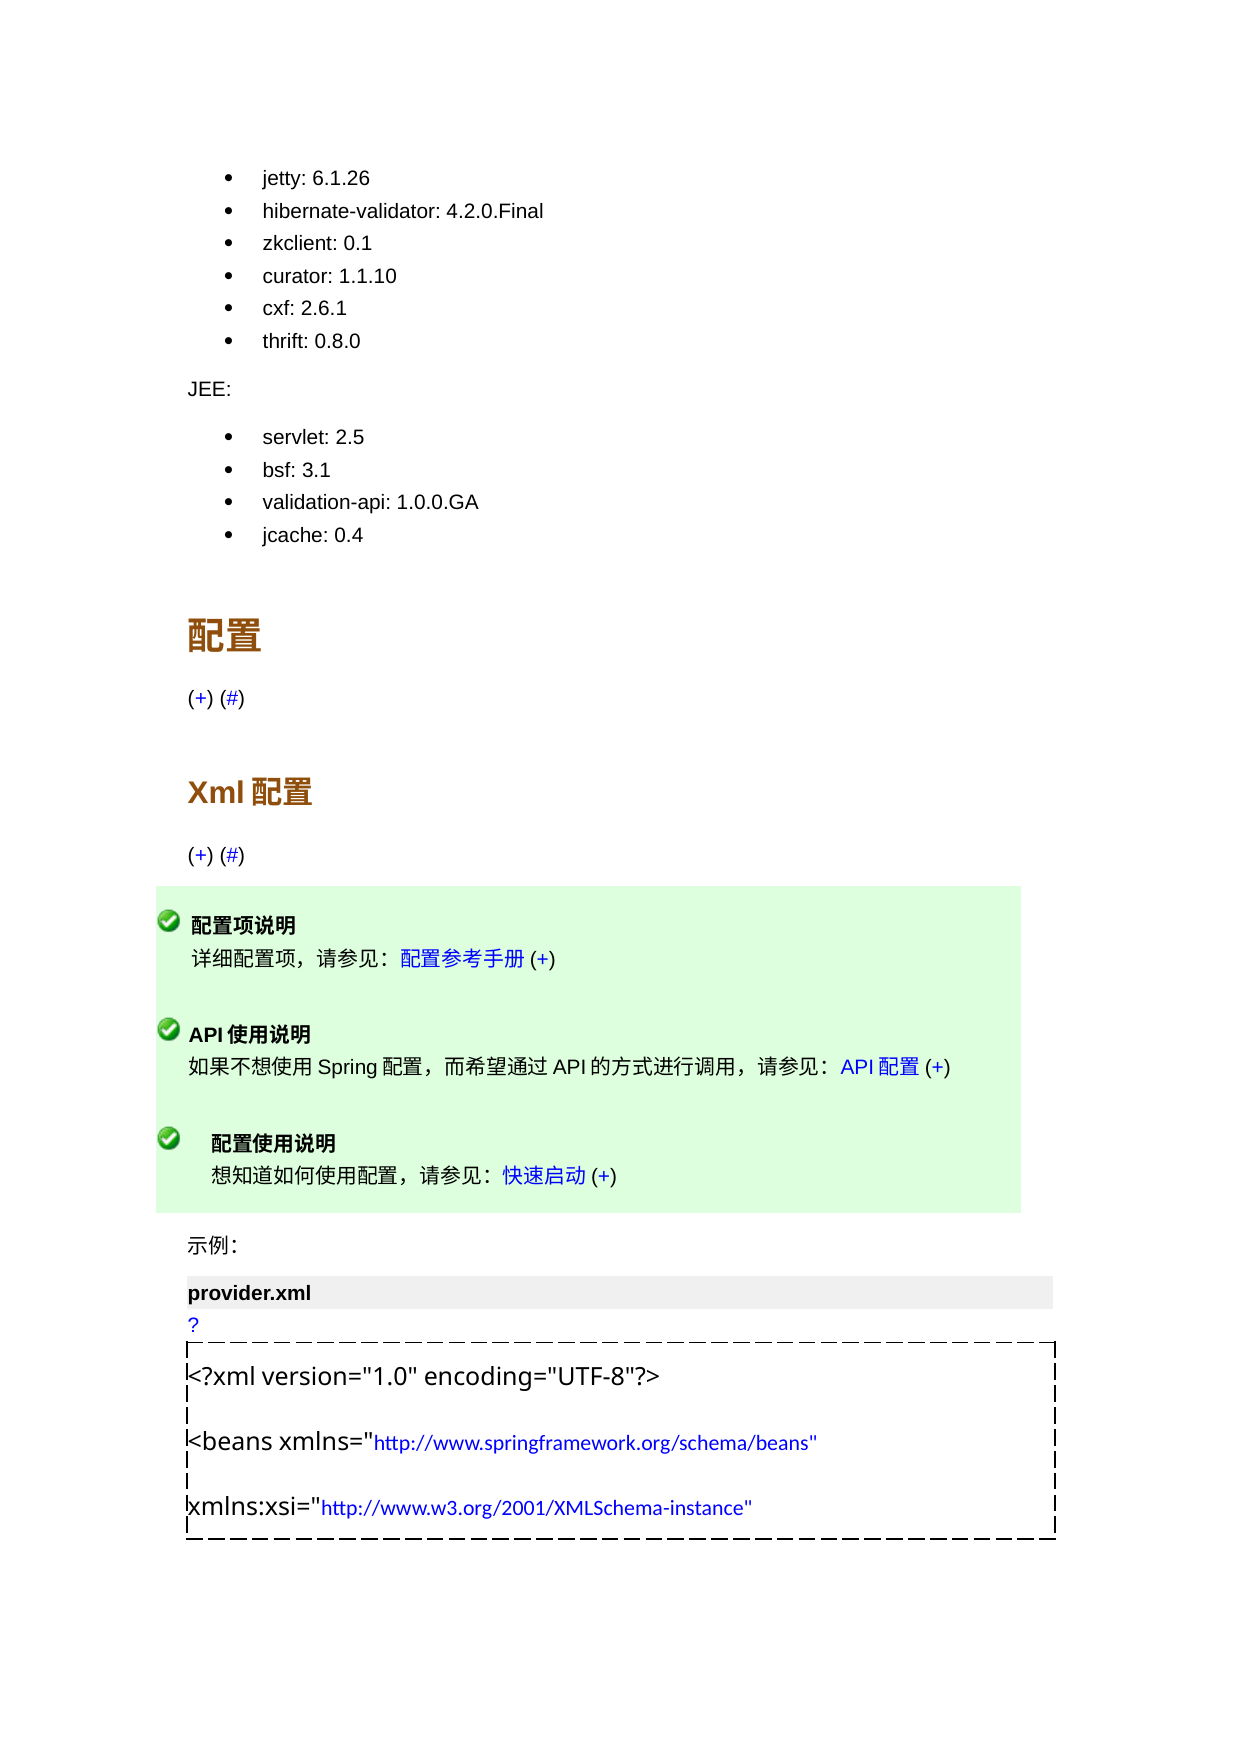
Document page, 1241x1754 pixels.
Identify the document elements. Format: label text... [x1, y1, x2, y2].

text ? [187, 1309, 1053, 1341]
picture [156, 1017, 182, 1043]
list jetty: 6.1.26 [225, 162, 1053, 194]
table_header 配置使用说明 想知道如何使用配置，请参见：快速启动 (+) [211, 1104, 1021, 1213]
table_header 配置项说明 详细配置项，请参见：配置参考手册 (+) [191, 886, 1021, 995]
list hibernate-validator: 4.2.0.Final [225, 194, 1053, 227]
text (+) (#) [187, 681, 1053, 714]
list jcache: 0.4 [225, 518, 1053, 551]
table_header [187, 1341, 1055, 1538]
picture [156, 908, 182, 934]
table_cell [156, 995, 188, 1104]
list validation-api: 1.0.0.GA [225, 486, 1053, 518]
list servlet: 2.5 [225, 421, 1053, 453]
text 配置 [187, 601, 1053, 666]
table_cell API使用说明 如果不想使用Spring配置，而希望通过API的方式进行调用，请参见：API配置 (+) [188, 995, 1021, 1104]
picture [156, 1125, 182, 1152]
list bsf: 3.1 [225, 453, 1053, 486]
list curator: 1.1.10 [225, 259, 1053, 292]
table_header [156, 1104, 211, 1213]
list zkclient: 0.1 [225, 227, 1053, 259]
text provider.xml [187, 1276, 1053, 1309]
table_header [156, 886, 191, 995]
text (+) (#) [187, 838, 1053, 871]
text Xml配置 [187, 758, 1053, 823]
list cxf: 2.6.1 [225, 292, 1053, 324]
list thrift: 0.8.0 [225, 324, 1053, 357]
text JEE: [187, 373, 1053, 405]
text 示例： [187, 1228, 1053, 1261]
